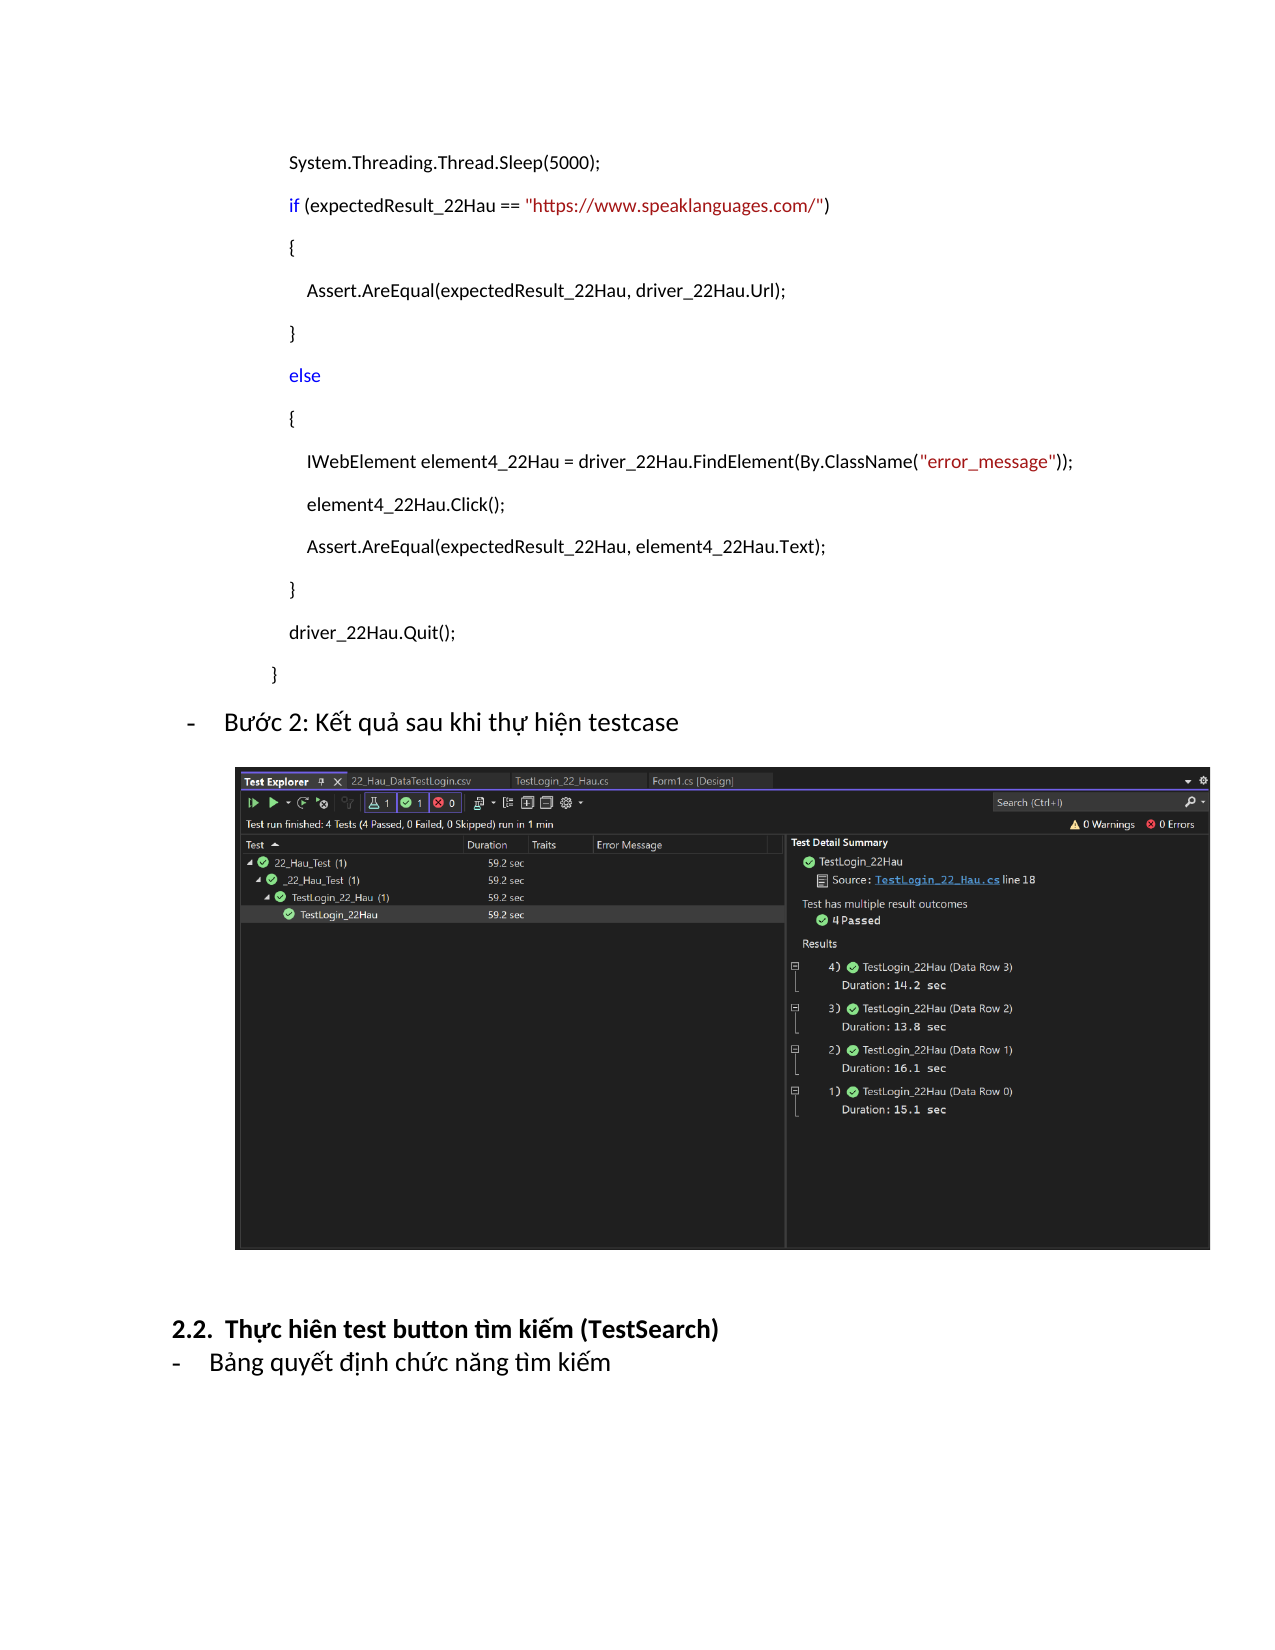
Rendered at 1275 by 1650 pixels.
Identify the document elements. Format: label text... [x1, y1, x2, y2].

text else [235, 363, 1125, 388]
list Bước 2: Kết quả sau khi thự hiện testcase [186, 705, 1125, 738]
list Bảng quyết định chức năng tìm kiếm [172, 1345, 1125, 1378]
text Assert.AreEqual(expectedResult_22Hau, element4_22Hau.Text); [235, 534, 1125, 558]
text } [235, 321, 1125, 345]
text } [235, 577, 1125, 601]
text IWebElement element4_22Hau = driver_22Hau.FindElement(By.ClassName("error_message")); [235, 449, 1125, 473]
text element4_22Hau.Click(); [235, 492, 1125, 516]
text Assert.AreEqual(expectedResult_22Hau, driver_22Hau.Url); [235, 278, 1125, 302]
text } [235, 662, 1125, 687]
text System.Threading.Thread.Sleep(5000); [235, 150, 1125, 174]
text driver_22Hau.Quit(); [235, 620, 1125, 644]
text { [235, 406, 1125, 430]
text { [235, 235, 1125, 259]
picture [235, 767, 1210, 1250]
list Thực hiên test button tìm kiếm (TestSearch) [172, 1312, 1125, 1345]
text if (expectedResult_22Hau == "https://www.speaklanguages.com/") [235, 193, 1125, 217]
